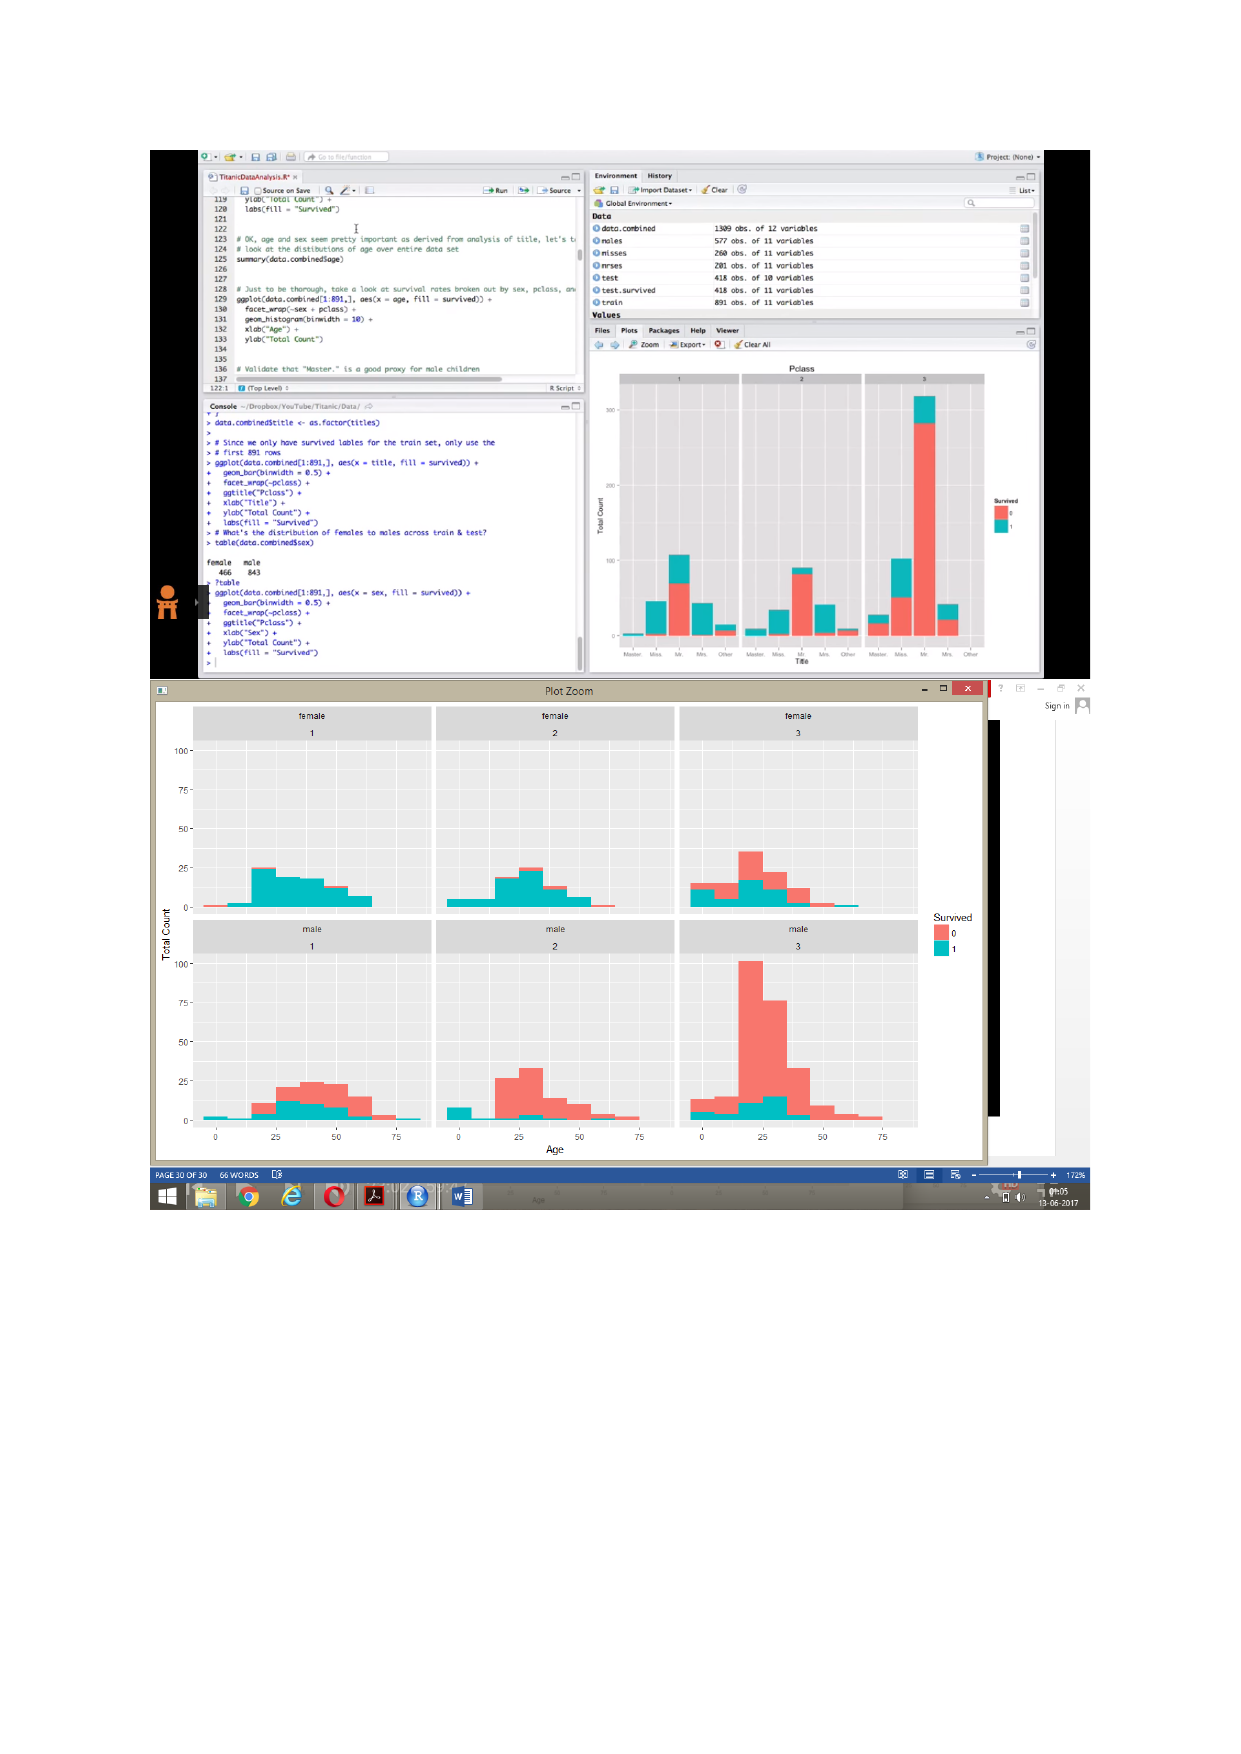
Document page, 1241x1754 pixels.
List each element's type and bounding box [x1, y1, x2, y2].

picture [150, 150, 1091, 679]
picture [150, 680, 1091, 1210]
